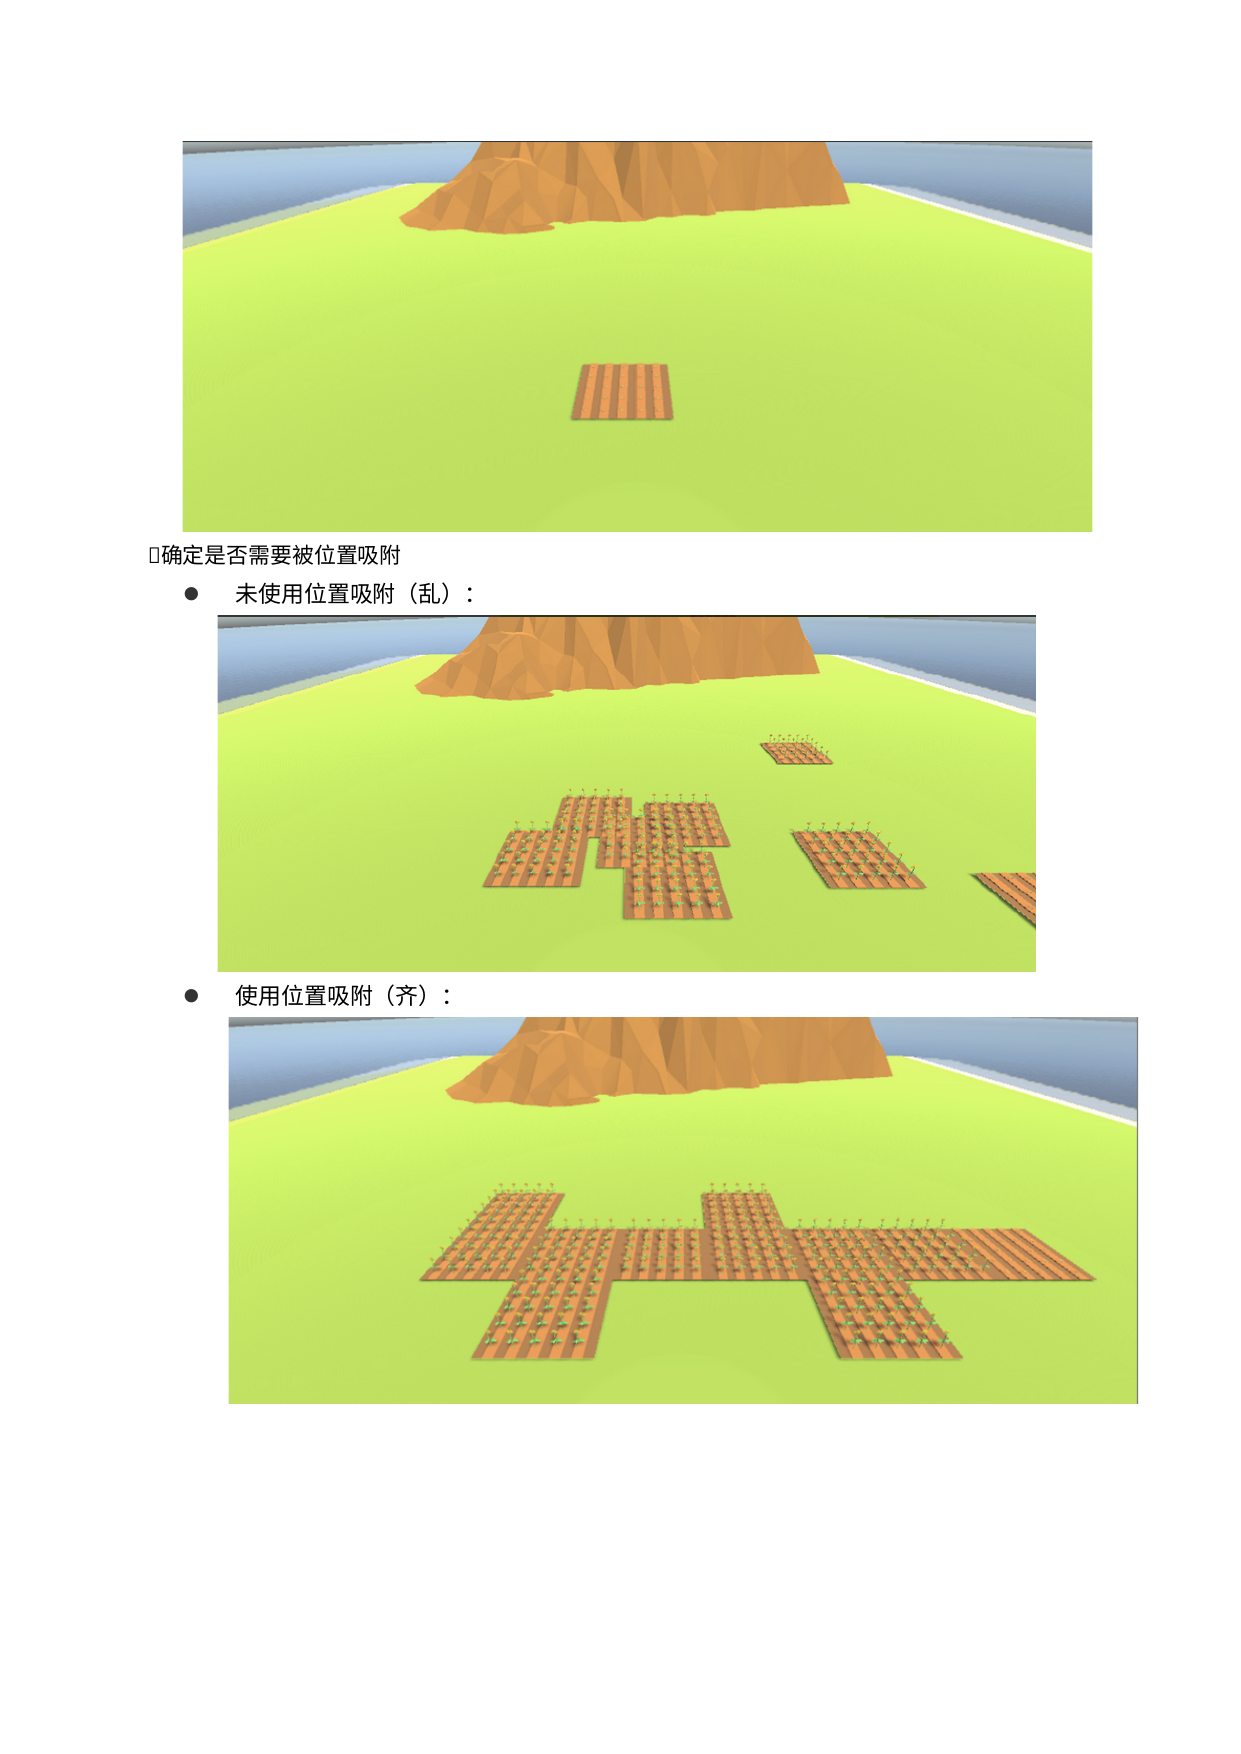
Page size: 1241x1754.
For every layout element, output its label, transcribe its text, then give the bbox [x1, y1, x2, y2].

list 未使用位置吸附（乱）： [183, 576, 1093, 609]
list 使用位置吸附（齐）： [183, 978, 1093, 1011]
picture [228, 1017, 1139, 1404]
picture [217, 615, 1036, 972]
text 📌确定是否需要被位置吸附 [148, 538, 1093, 570]
picture [182, 141, 1093, 532]
